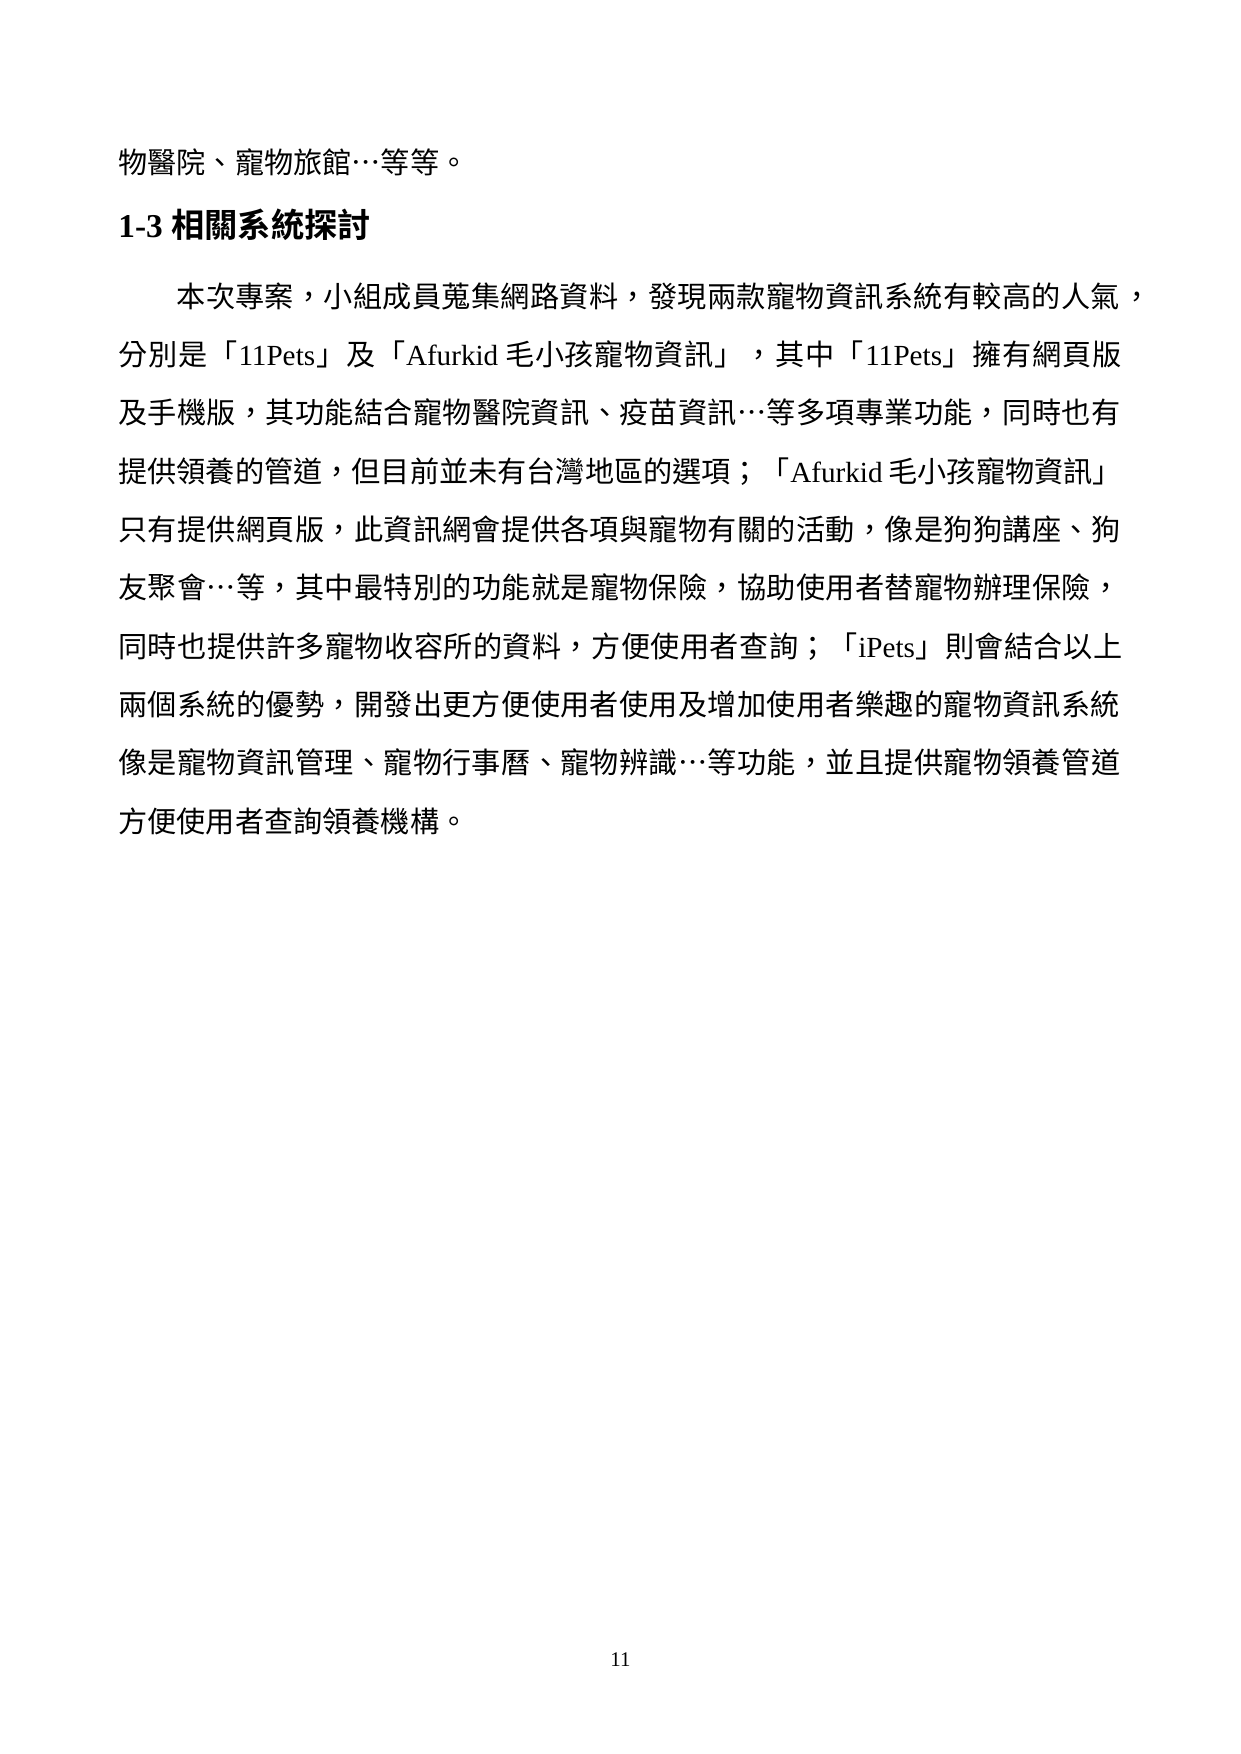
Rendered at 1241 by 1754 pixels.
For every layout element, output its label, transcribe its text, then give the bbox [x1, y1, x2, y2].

subtitle 1-3 相關系統探討 [118, 185, 1122, 260]
text 本次專案，小組成員蒐集網路資料，發現兩款寵物資訊系統有較高的人氣，分別是「11Pets」及「Afurkid毛小孩寵物資訊」，其中「11Pets」擁有網頁版及手機版，其功能結合寵物醫院資訊、疫苗資訊…等多項專業功能，同時也有提供領養的管道，但目前並未有台灣地區的選項；「Afurkid毛小孩寵物資訊」只有提供網頁版，此資訊網會提供各項與寵物有關的活動，像是狗狗講座、狗友聚會…等，其中最特別的功能就是寵物保險，協助使用者替寵物辦理保險，同時也提供許多寵物收容所的資料，方便使用者查詢；「iPets」則會結合以上兩個系統的優勢，開發出更方便使用者使用及增加使用者樂趣的寵物資訊系統，像是寵物資訊管理、寵物行事曆、寵物辨識…等功能，並且提供寵物領養管道，方便使用者查詢領養機構。 [118, 260, 1122, 844]
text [118, 127, 1122, 185]
